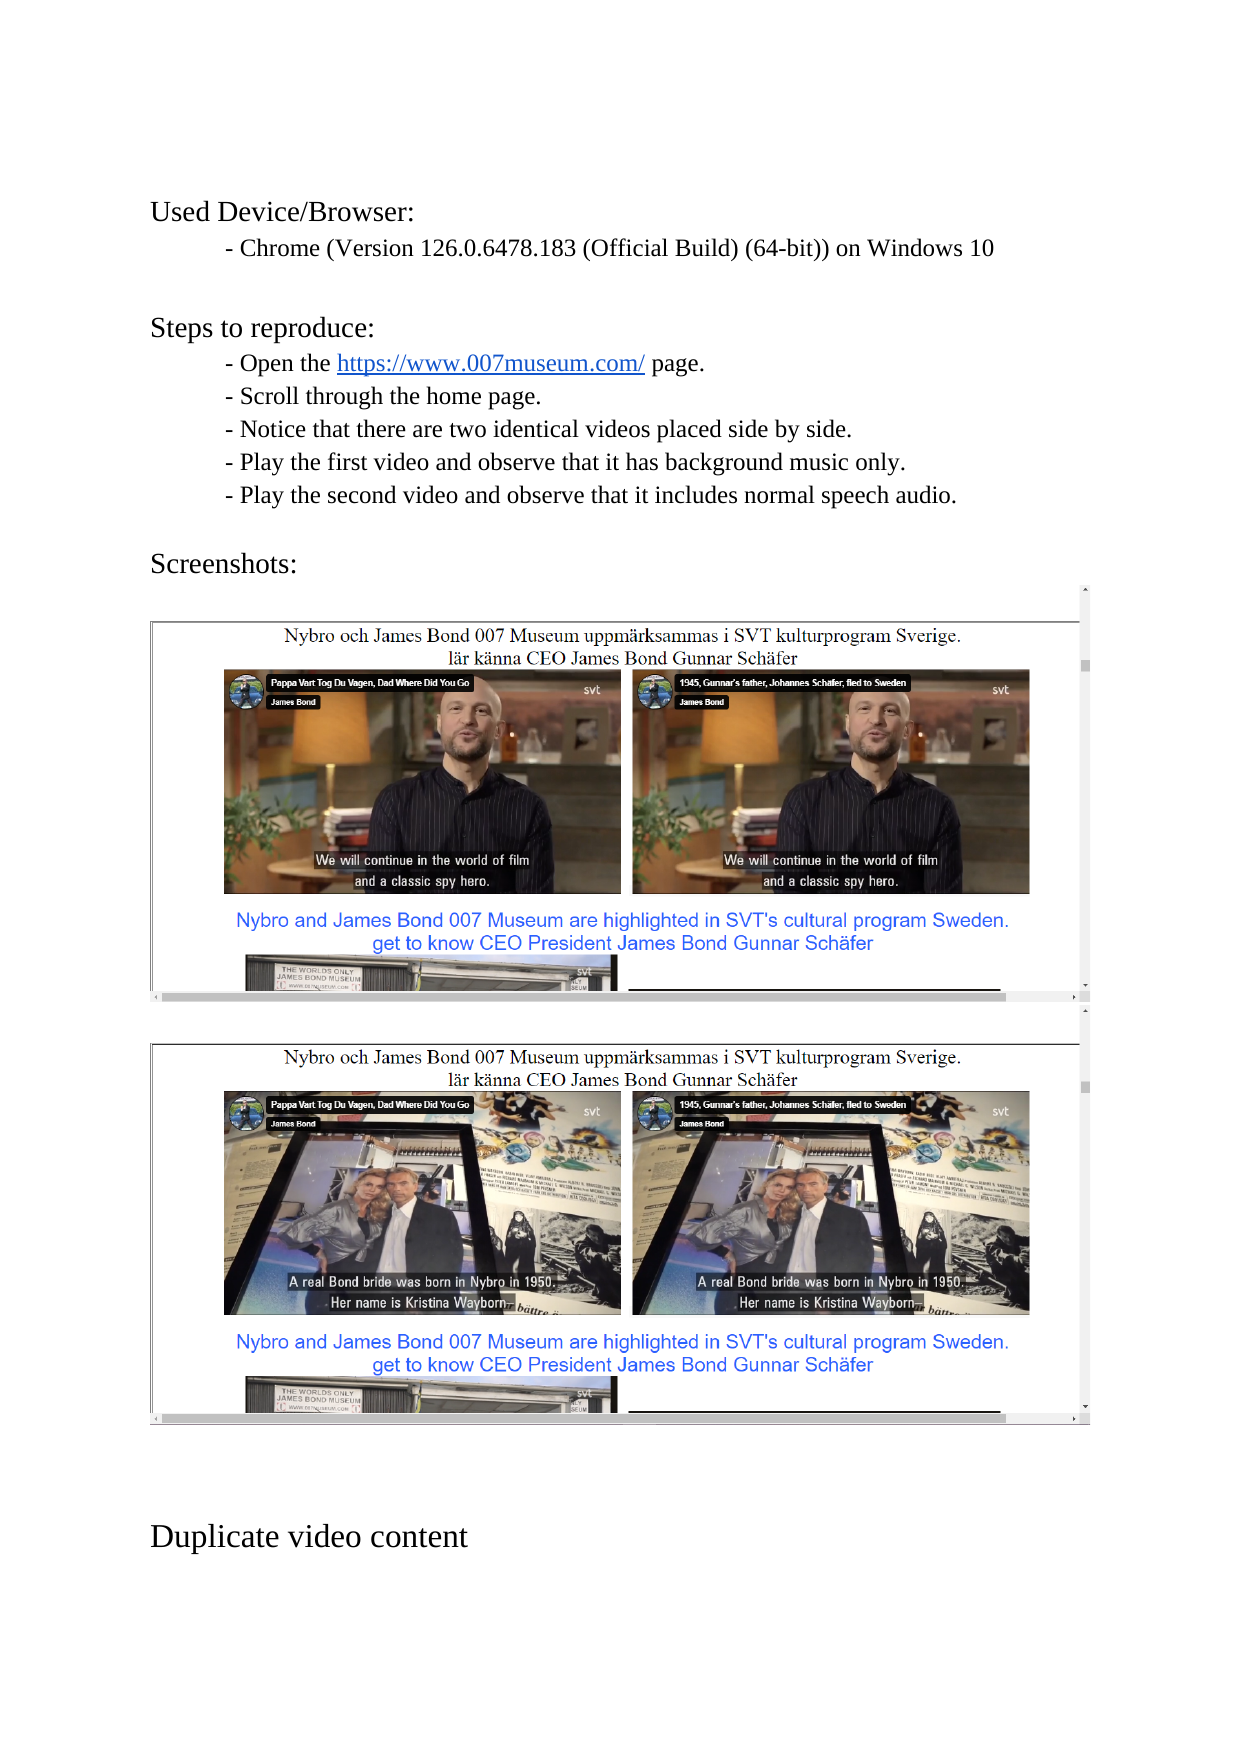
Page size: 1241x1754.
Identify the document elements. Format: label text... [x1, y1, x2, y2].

text - Play the second video and observe that it includes normal speech audio. [225, 480, 1090, 509]
text Duplicate video content [150, 1516, 1090, 1554]
text - Chrome (Version 126.0.6478.183 (Official Build) (64-bit)) on Windows 10 [225, 233, 1090, 261]
text - Play the first video and observe that it has background music only. [225, 447, 1090, 476]
picture [150, 1005, 1091, 1425]
text Screenshots: [150, 546, 1090, 580]
text - Notice that there are two identical videos placed side by side. [225, 414, 1090, 443]
text Used Device/Browser: [150, 194, 1090, 228]
text - Open the https://www.007museum.com/ page. [225, 348, 1090, 377]
text - Scroll through the home page. [225, 381, 1090, 410]
picture [150, 585, 1091, 1002]
text Steps to reproduce: [150, 310, 1090, 343]
